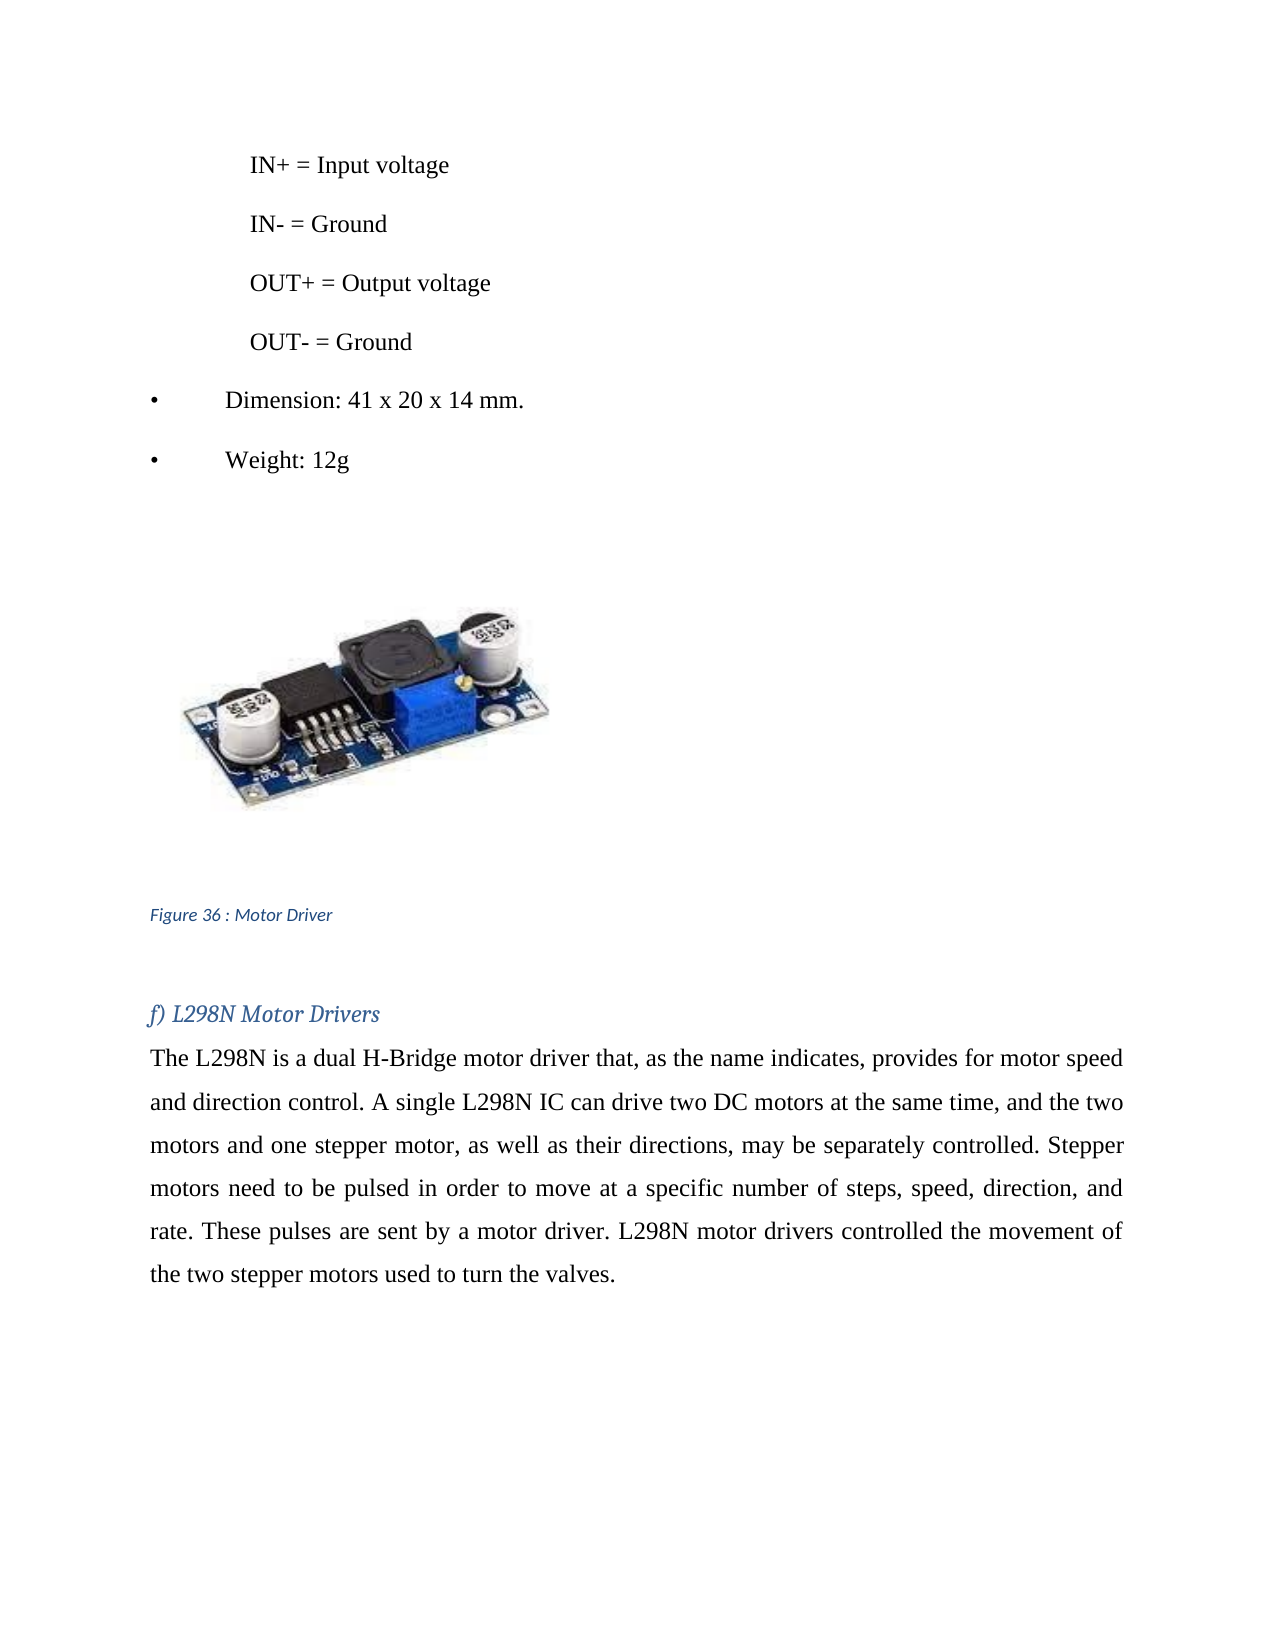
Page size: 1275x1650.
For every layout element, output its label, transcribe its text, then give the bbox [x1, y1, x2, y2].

text Figure 36 : Motor Driver [150, 903, 1125, 926]
text IN+ = Input voltage [149, 150, 1044, 179]
text OUT- = Ground [149, 327, 1044, 355]
subtitle f) L298N Motor Drivers [150, 1000, 1125, 1029]
list Dimension: 41 x 20 x 14 mm. [150, 385, 1044, 414]
text OUT+ = Output voltage [149, 268, 1044, 296]
text The L298N is a dual H-Bridge motor driver that, as the name indicates, provides for motor speed and direction control. A single L298N IC can drive two DC motors at the same time, and the two motors and one stepper motor, as well as their directions, may be separately controlled. Stepper motors need to be pulsed in order to move at a specific number of steps, speed, direction, and rate. These pulses are sent by a motor driver. L298N motor drivers controlled the movement of the two stepper motors used to turn the valves. [150, 1043, 1125, 1288]
text IN- = Ground [149, 209, 1044, 238]
picture [150, 531, 582, 889]
list Weight: 12g [150, 445, 1044, 474]
